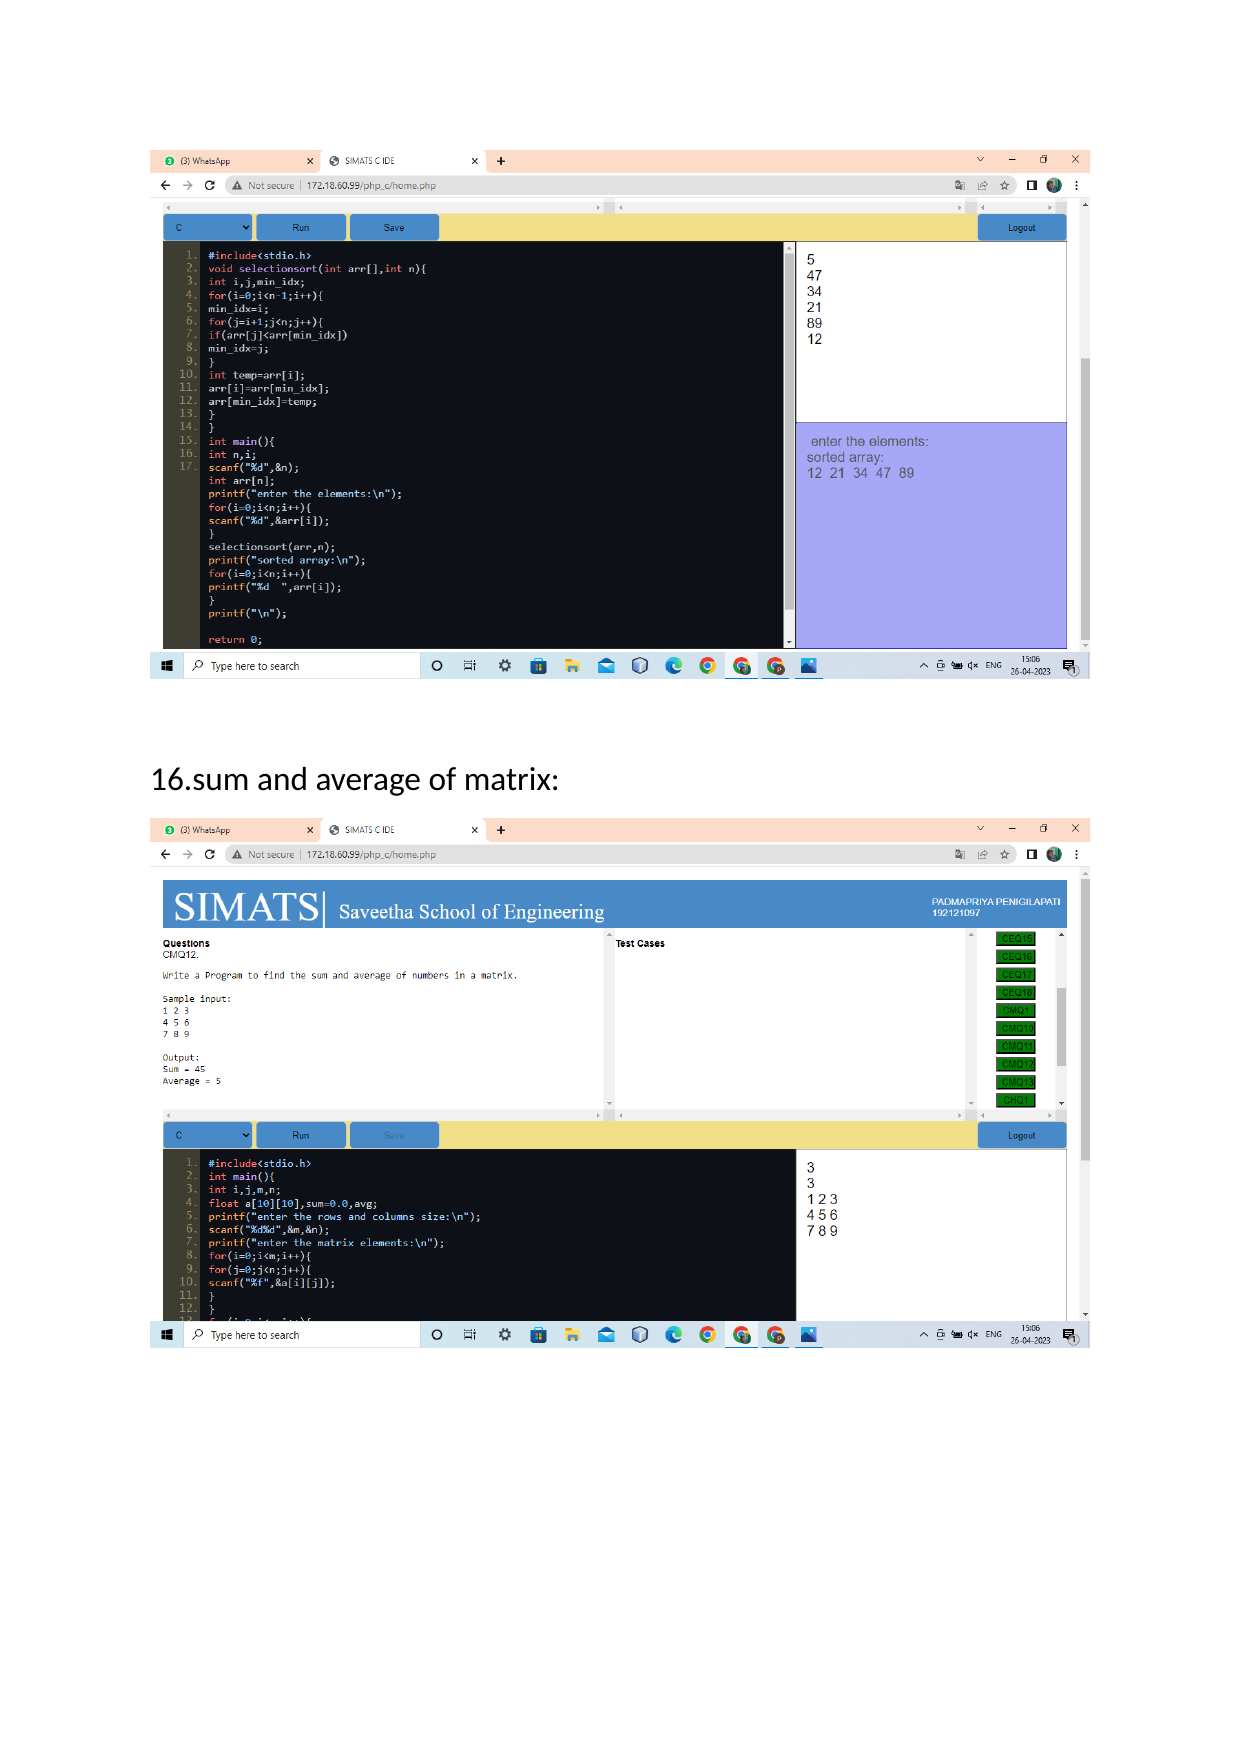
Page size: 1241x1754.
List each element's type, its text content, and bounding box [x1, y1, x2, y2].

picture [150, 150, 1091, 679]
picture [150, 818, 1091, 1348]
text 16.sum and average of matrix: [150, 758, 1090, 799]
